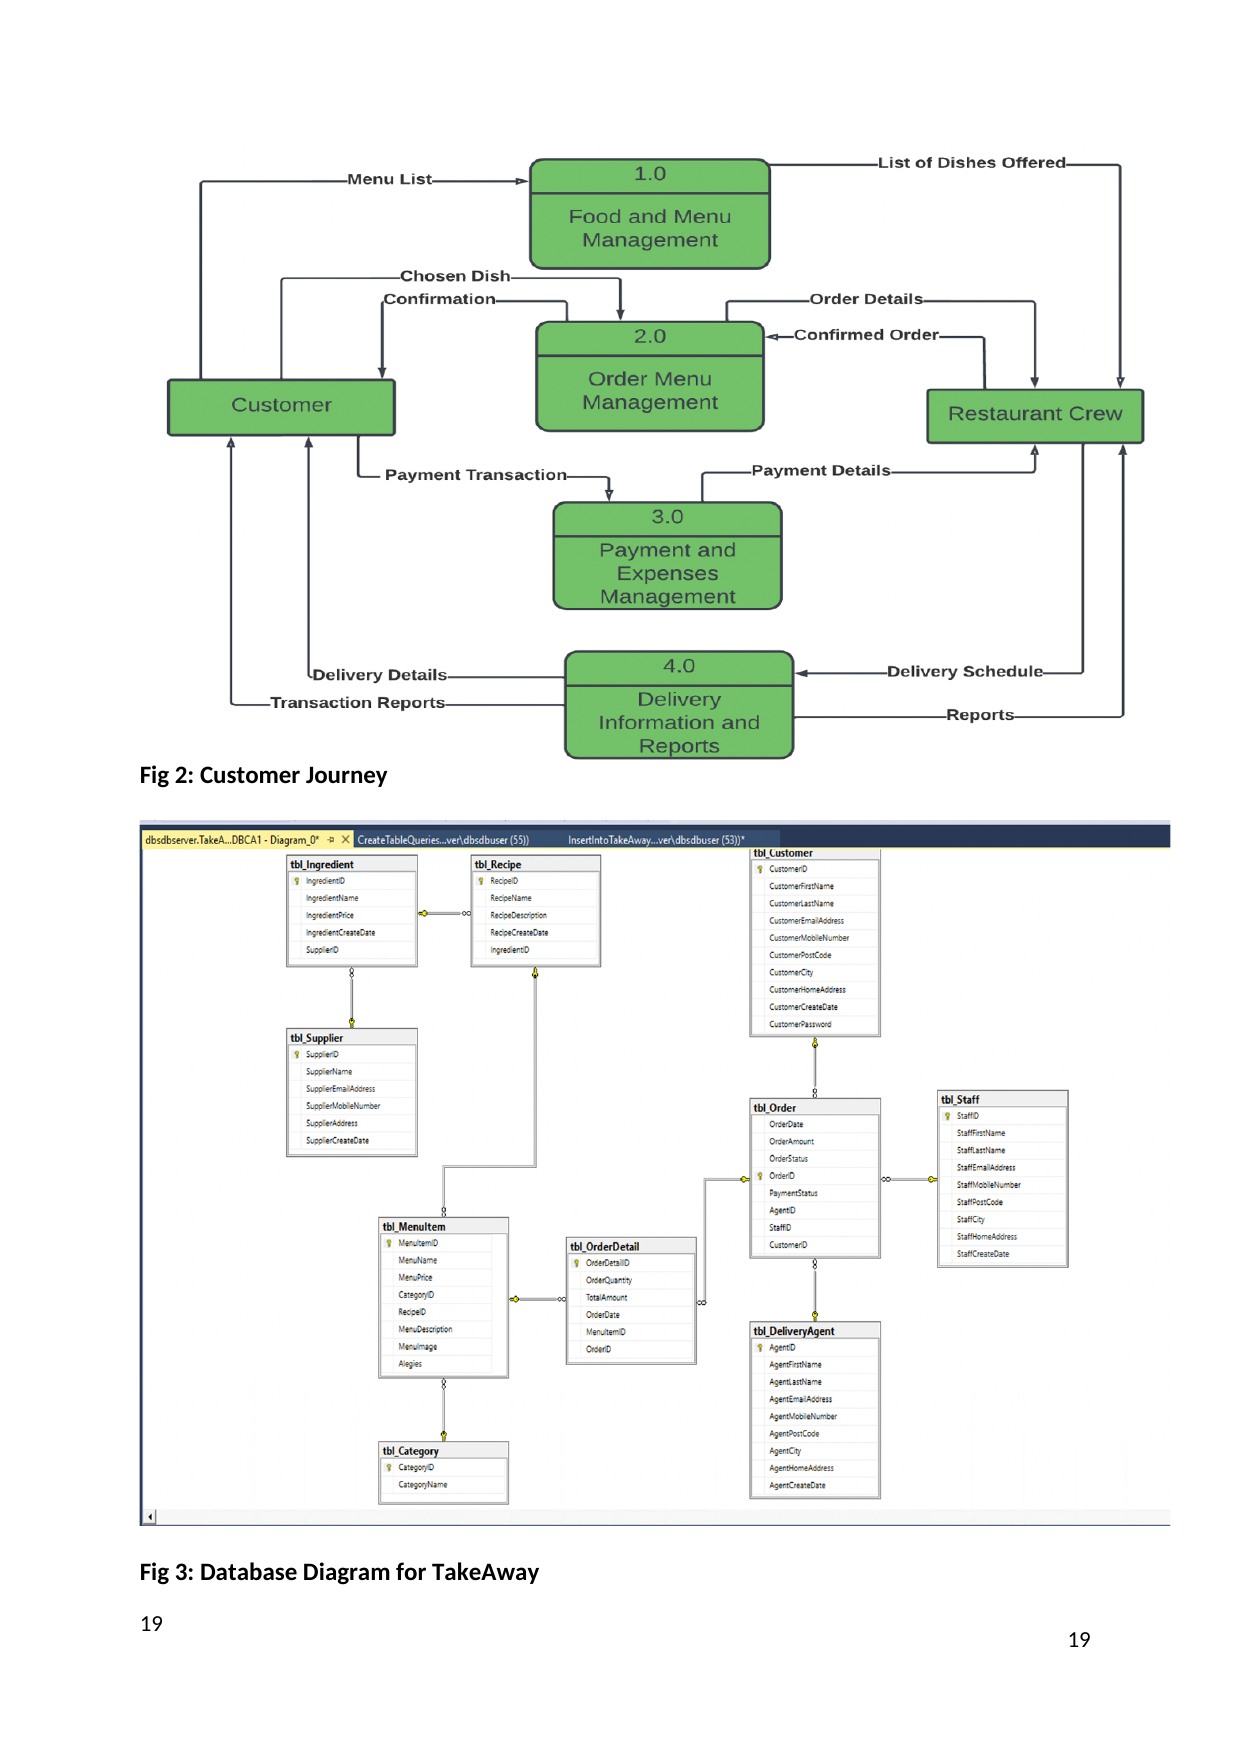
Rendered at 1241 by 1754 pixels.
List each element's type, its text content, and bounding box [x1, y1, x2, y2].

text Fig 3: Database Diagram for TakeAway [139, 1556, 1176, 1587]
picture [139, 820, 1171, 1526]
picture [139, 143, 1177, 760]
text Fig 2: Customer Journey [139, 760, 1176, 790]
